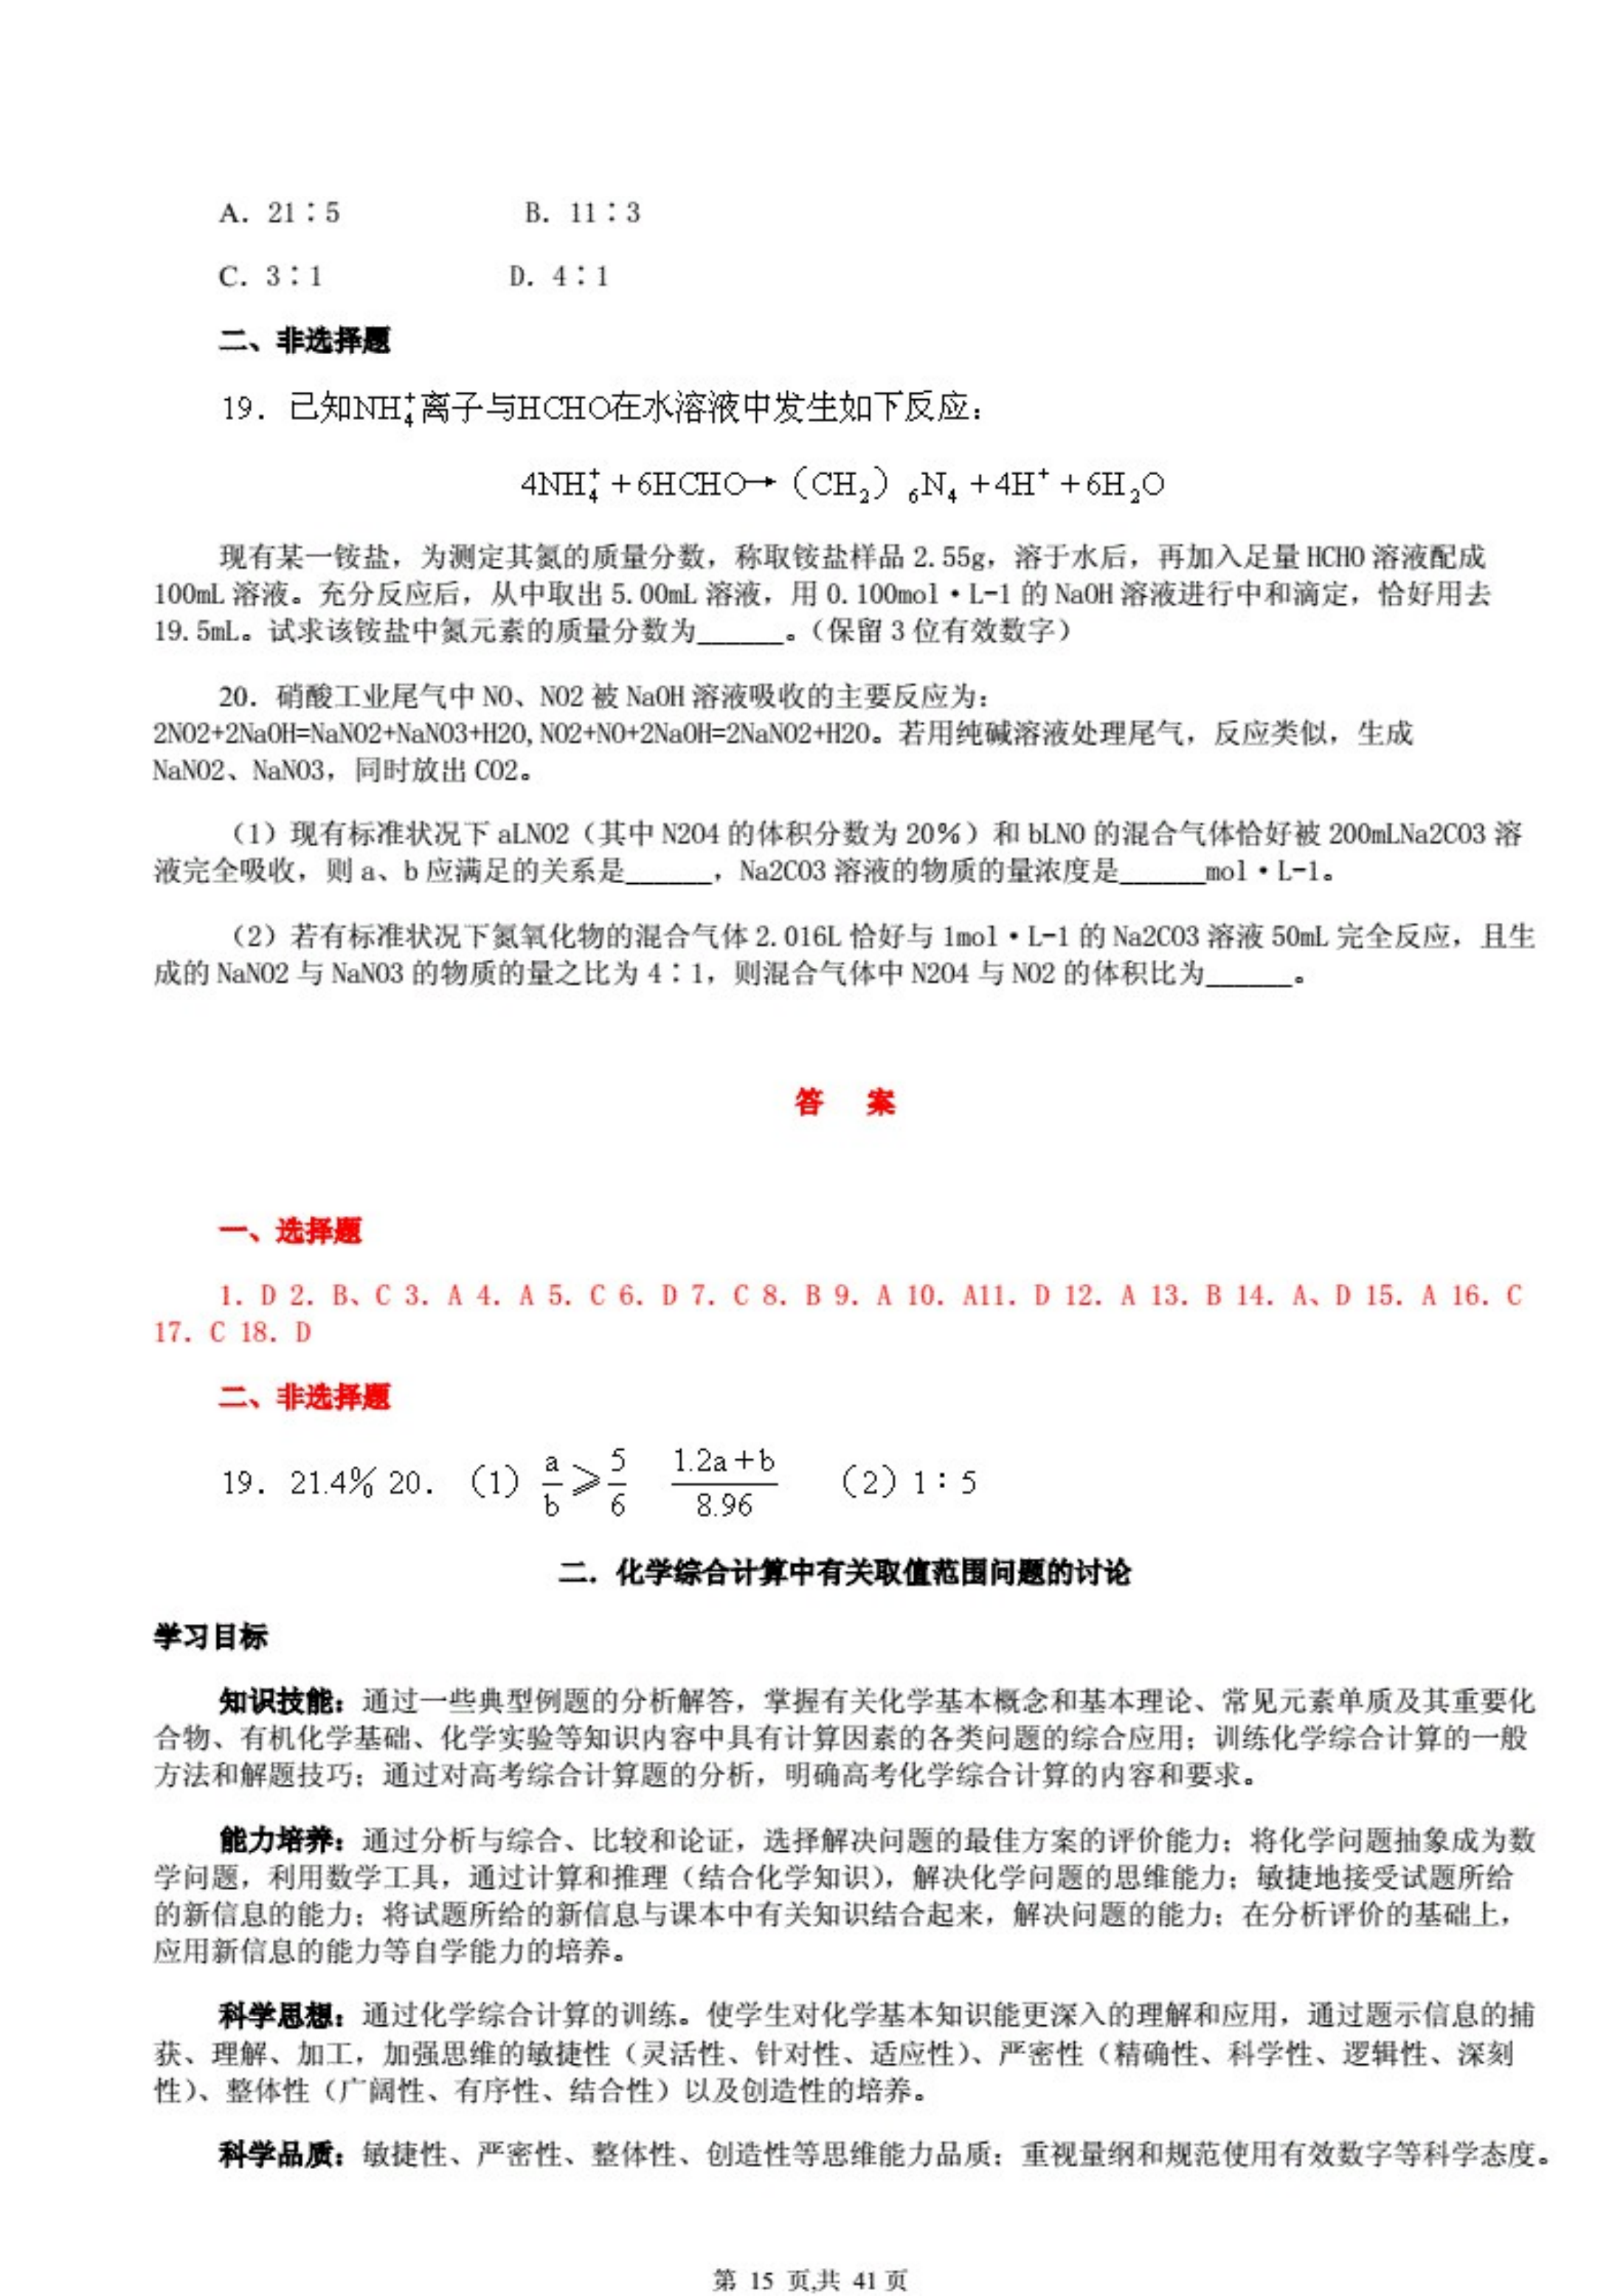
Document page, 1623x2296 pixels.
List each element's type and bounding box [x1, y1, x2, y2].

picture [151, 196, 1558, 2296]
